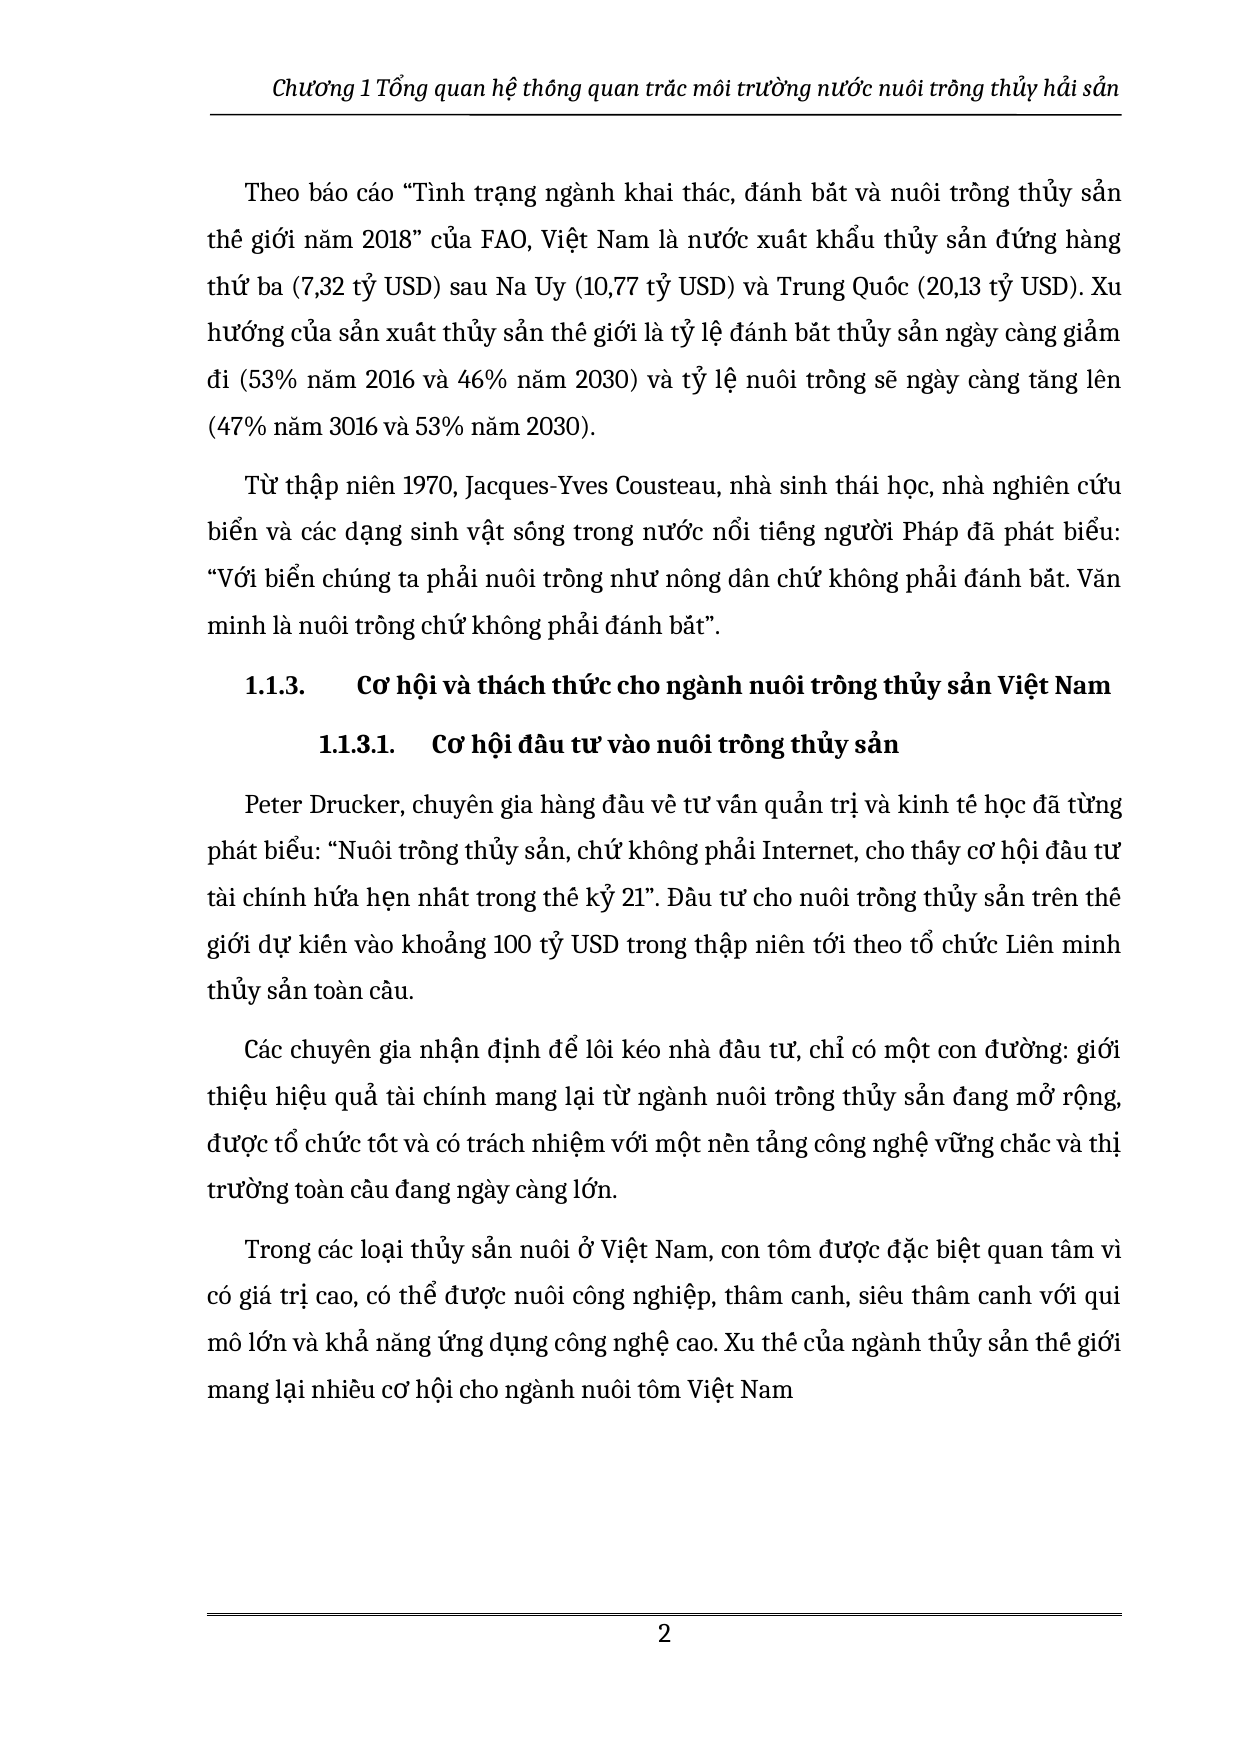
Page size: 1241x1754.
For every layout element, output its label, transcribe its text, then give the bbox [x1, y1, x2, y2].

subtitle Cơ hội và thách thức cho ngành nuôi trồng thủy sản Việt Nam [244, 669, 1122, 701]
text Từ thập niên 1970, Jacques-Yves Cousteau, nhà sinh thái học, nhà nghiên cứu biển và các dạng sinh vật sống trong nước nổi tiếng người Pháp đã phát biểu: “Với biển chúng ta phải nuôi trồng như nông dân chứ không phải đánh bắt. Văn minh là nuôi trồng chứ không phải đánh bắt”. [207, 470, 1122, 641]
text Các chuyên gia nhận định để lôi kéo nhà đầu tư, chỉ có một con đường: giới thiệu hiệu quả tài chính mang lại từ ngành nuôi trồng thủy sản đang mở rộng, được tổ chức tốt và có trách nhiệm với một nền tảng công nghệ vững chắc và thị trường toàn cầu đang ngày càng lớn. [207, 1034, 1122, 1206]
subtitle Cơ hội đầu tư vào nuôi trồng thủy sản [319, 729, 1122, 761]
text Trong các loại thủy sản nuôi ở Việt Nam, con tôm được đặc biệt quan tâm vì có giá trị cao, có thể được nuôi công nghiệp, thâm canh, siêu thâm canh với qui mô lớn và khả năng ứng dụng công nghệ cao. Xu thế của ngành thủy sản thế giới mang lại nhiều cơ hội cho ngành nuôi tôm Việt Nam [207, 1234, 1122, 1405]
text Theo báo cáo “Tình trạng ngành khai thác, đánh bắt và nuôi trồng thủy sản thế giới năm 2018” của FAO, Việt Nam là nước xuất khẩu thủy sản đứng hàng thứ ba (7,32 tỷ USD) sau Na Uy (10,77 tỷ USD) và Trung Quốc (20,13 tỷ USD). Xu hướng của sản xuất thủy sản thế giới là tỷ lệ đánh bắt thủy sản ngày càng giảm đi (53% năm 2016 và 46% năm 2030) và tỷ lệ nuôi trồng sẽ ngày càng tăng lên (47% năm 3016 và 53% năm 2030). [207, 177, 1122, 442]
text Peter Drucker, chuyên gia hàng đầu về tư vấn quản trị và kinh tế học đã từng phát biểu: “Nuôi trồng thủy sản, chứ không phải Internet, cho thấy cơ hội đầu tư tài chính hứa hẹn nhất trong thế kỷ 21”. Đầu tư cho nuôi trồng thủy sản trên thế giới dự kiến vào khoảng 100 tỷ USD trong thập niên tới theo tổ chức Liên minh thủy sản toàn cầu. [207, 789, 1122, 1006]
